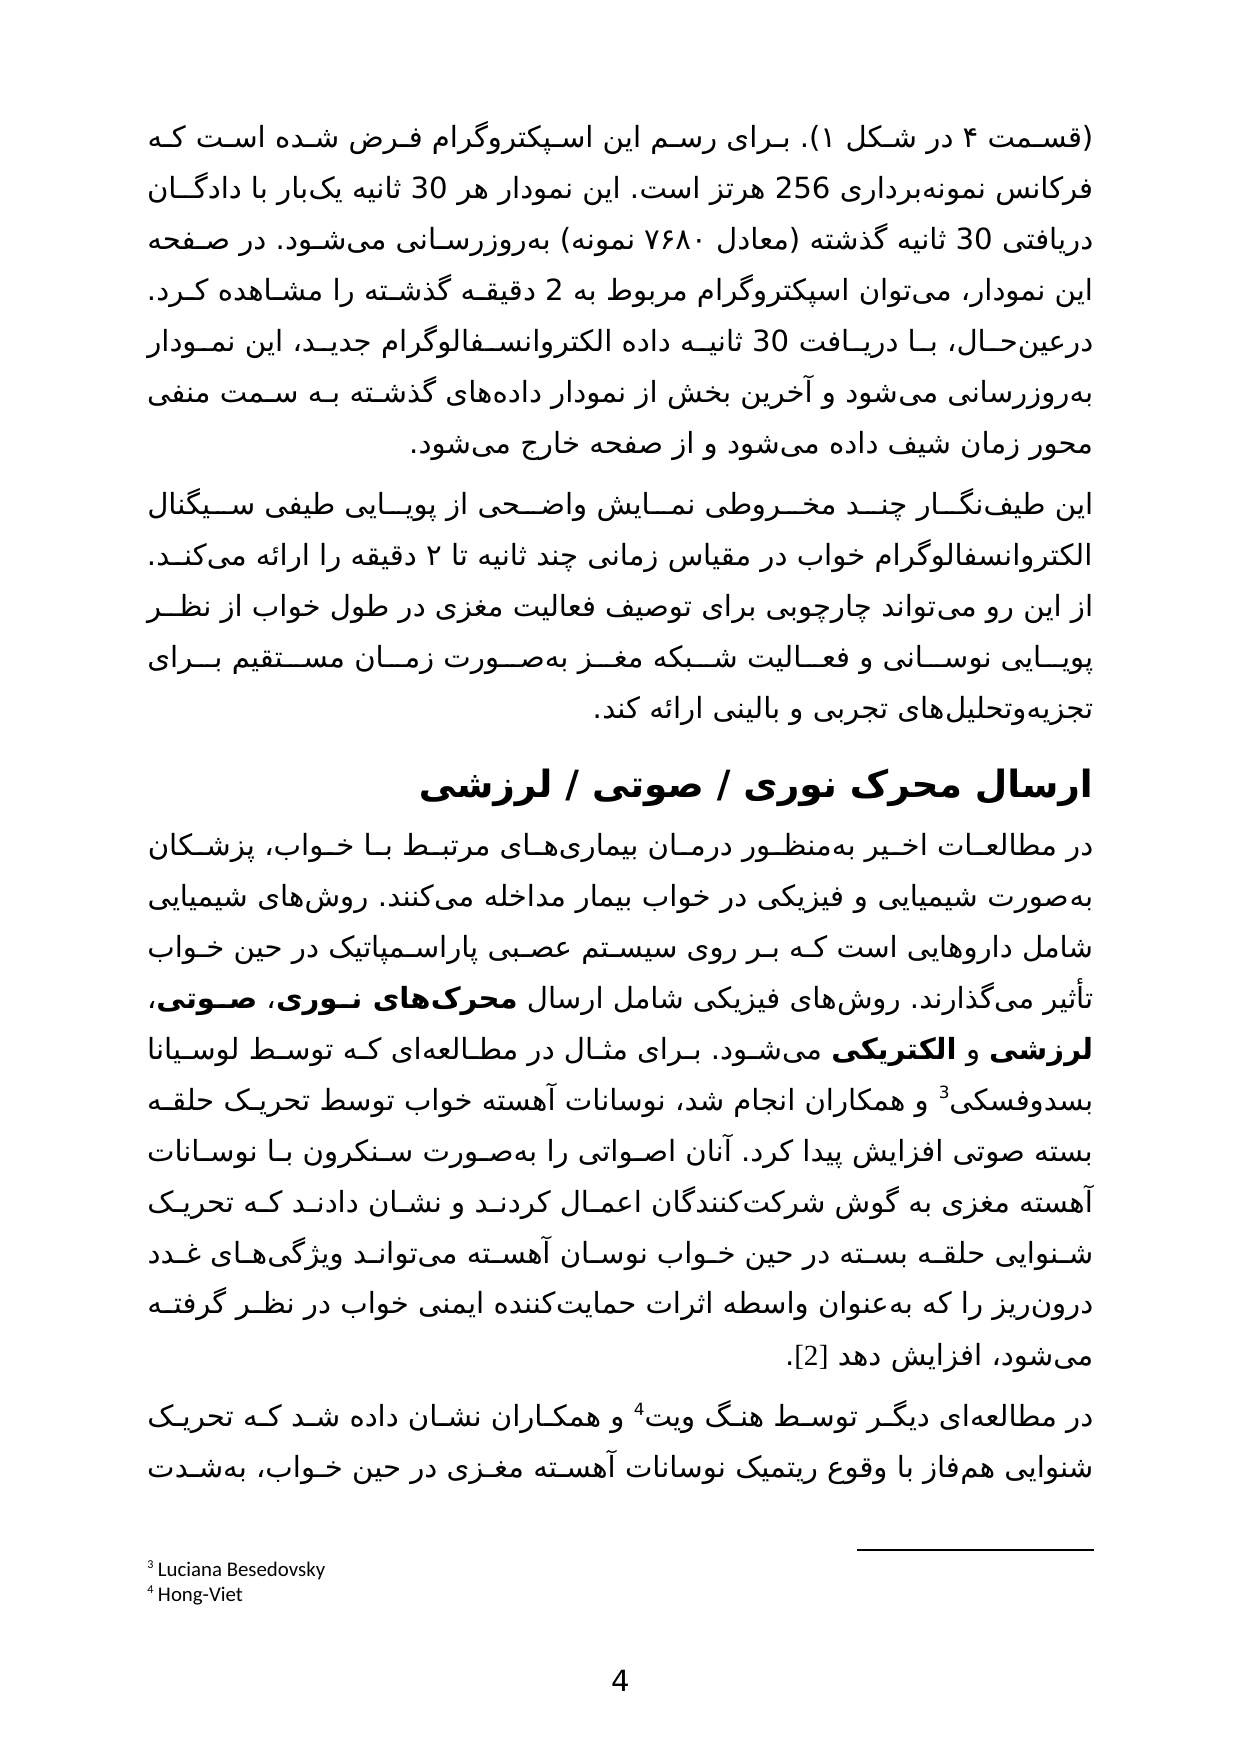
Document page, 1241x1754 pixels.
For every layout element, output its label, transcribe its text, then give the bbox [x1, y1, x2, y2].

subtitle ارسال محرک نوری / صوتی / لرزشی [147, 763, 1093, 807]
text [147, 1399, 1093, 1484]
text این طیف‌نگار چند مخروطی نمایش واضحی از پویایی طیفی سیگنال الکتروانسفالوگرام خواب در مقیاس زمانی چند ثانیه تا ۲ دقیقه را ارائه می‌کند. از این رو می‌تواند چارچوبی برای توصیف فعالیت مغزی در طول خواب از نظر پویایی نوسانی و فعالیت شبکه مغز به‌صورت زمان مستقیم برای تجزیه‌وتحلیل‌های تجربی و بالینی ارائه کند. [147, 487, 1093, 725]
text در مطالعات اخیر به‌منظور درمان بیماری‌های مرتبط با خواب، پزشکان به‌صورت شیمیایی و فیزیکی در خواب بیمار مداخله می‌کنند. روش‌های شیمیایی شامل داروهایی است که بر روی سیستم عصبی پاراسمپاتیک در حین خواب تأثیر می‌گذارند. روش‌های فیزیکی شامل ارسال محرک‌های نوری، صوتی، لرزشی و الکتریکی می‌شود. برای مثال در مطالعه‌ای که توسط لوسیانا بسدوفسکی و همکاران انجام شد، نوسانات آهسته خواب توسط تحریک حلقه بسته صوتی افزایش پیدا کرد. آنان اصواتی را به‌صورت سنکرون با نوسانات آهسته مغزی به گوش شرکت‌کنندگان اعمال کردند و نشان دادند که تحریک شنوایی حلقه بسته در حین خواب نوسان آهسته می‌تواند ویژگی‌های غدد درون‌ریز را که به‌عنوان واسطه اثرات حمایت‌کننده ایمنی خواب در نظر گرفته می‌شود، افزایش دهد [2]. [147, 828, 1093, 1372]
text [147, 121, 1093, 460]
